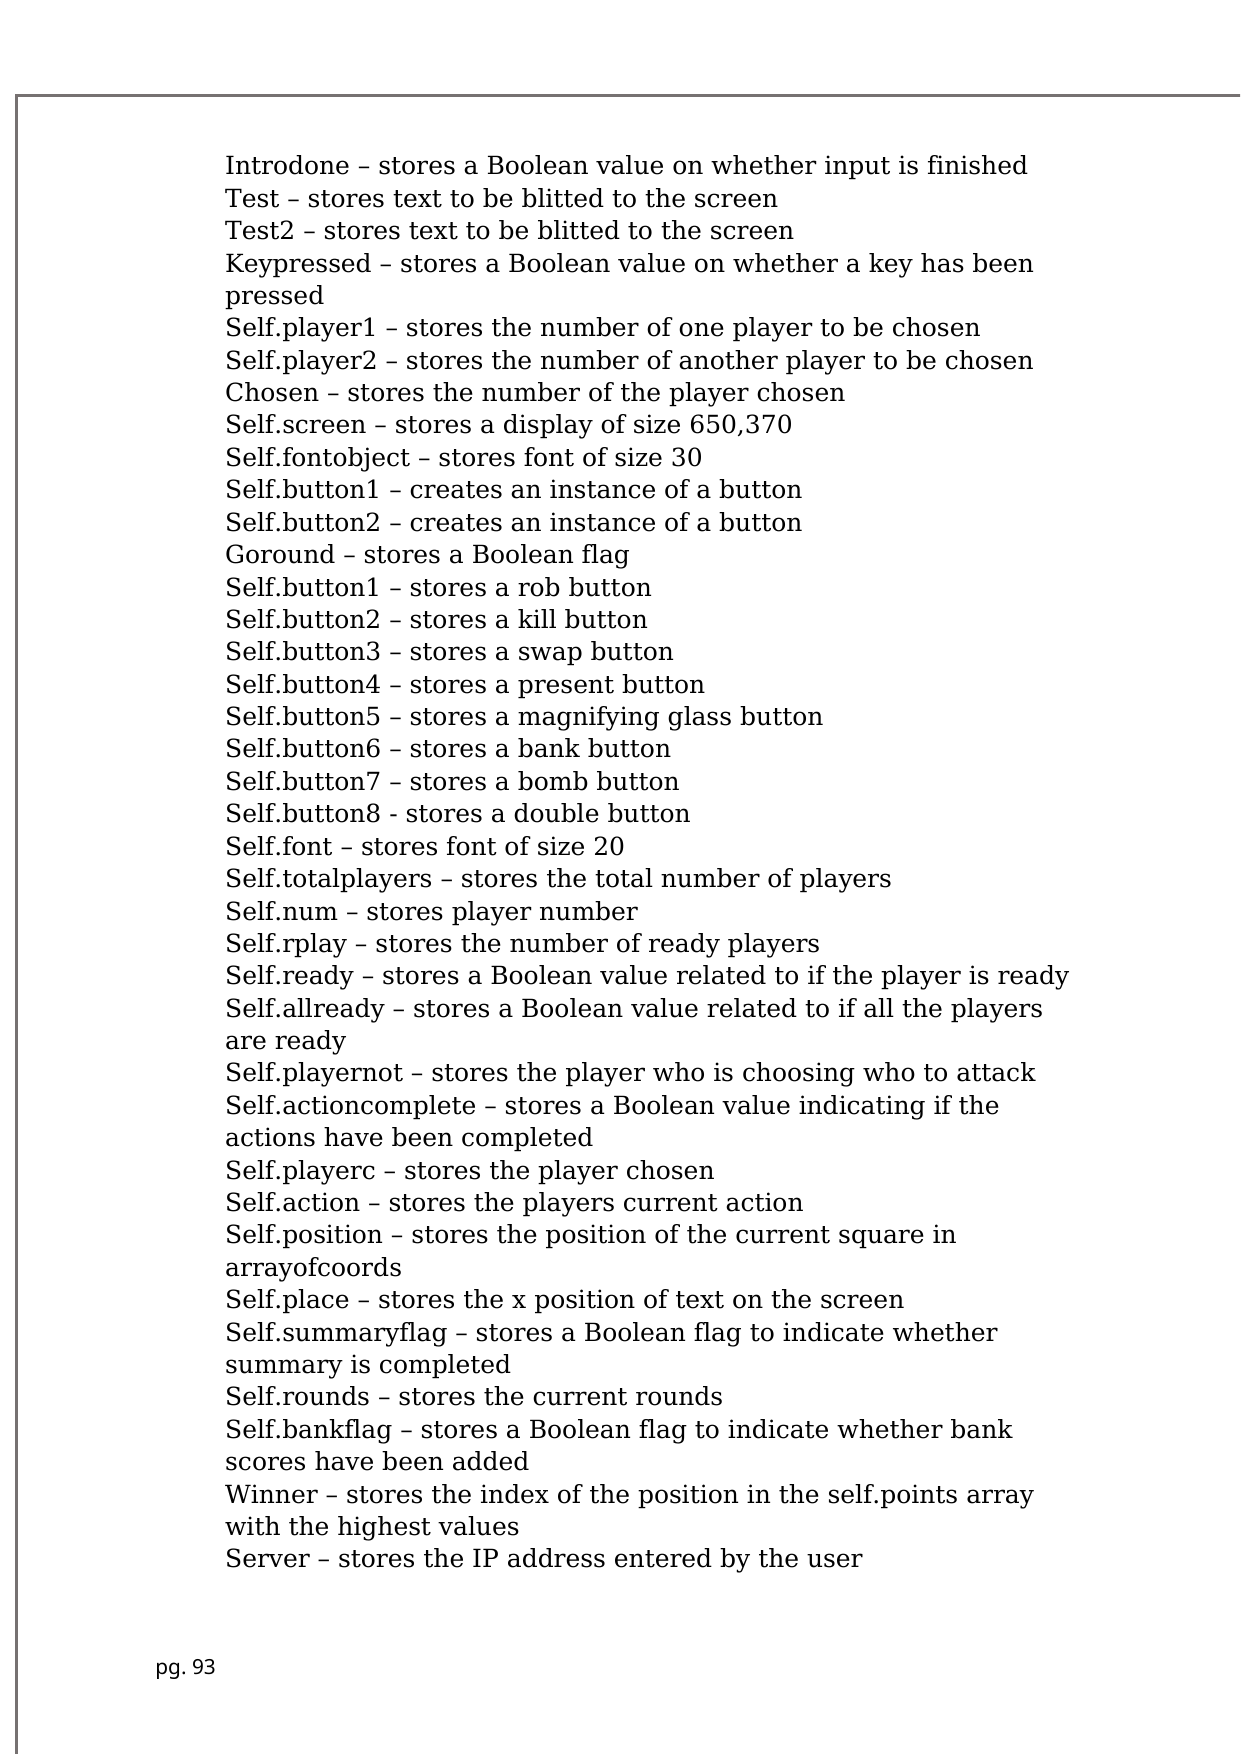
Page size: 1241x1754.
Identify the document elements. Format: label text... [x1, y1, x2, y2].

text Self.button4 – stores a present button [225, 668, 1090, 698]
text Chosen – stores the number of the player chosen [225, 377, 1090, 407]
text Server – stores the IP address entered by the user [225, 1543, 1090, 1573]
text Self.allready – stores a Boolean value related to if all the players are ready [225, 992, 1090, 1055]
text Self.fontobject – stores font of size 30 [225, 442, 1090, 472]
text Self.player2 – stores the number of another player to be chosen [225, 344, 1090, 374]
text Self.button3 – stores a swap button [225, 636, 1090, 666]
text Winner – stores the index of the position in the self.points array with the highest values [225, 1478, 1090, 1541]
text Test – stores text to be blitted to the screen [225, 182, 1090, 212]
text Self.action – stores the players current action [225, 1187, 1090, 1217]
text Introdone – stores a Boolean value on whether input is finished [225, 150, 1090, 180]
text Self.bankflag – stores a Boolean flag to indicate whether bank scores have been added [225, 1413, 1090, 1476]
text Self.ready – stores a Boolean value related to if the player is ready [225, 960, 1090, 990]
text Self.playernot – stores the player who is choosing who to attack [225, 1057, 1090, 1087]
text Keypressed – stores a Boolean value on whether a key has been pressed [225, 247, 1090, 309]
text Goround – stores a Boolean flag [225, 539, 1090, 569]
text Self.button1 – creates an instance of a button [225, 474, 1090, 504]
text Self.rplay – stores the number of ready players [225, 927, 1090, 957]
text Self.place – stores the x position of text on the screen [225, 1284, 1090, 1314]
text Self.position – stores the position of the current square in arrayofcoords [225, 1219, 1090, 1281]
text Self.button5 – stores a magnifying glass button [225, 701, 1090, 731]
text Self.button1 – stores a rob button [225, 571, 1090, 601]
text Self.summaryflag – stores a Boolean flag to indicate whether summary is completed [225, 1316, 1090, 1379]
text Self.totalplayers – stores the total number of players [225, 863, 1090, 893]
text Self.screen – stores a display of size 650,370 [225, 409, 1090, 439]
text Self.player1 – stores the number of one player to be chosen [225, 312, 1090, 342]
text Self.playerc – stores the player chosen [225, 1154, 1090, 1184]
text Self.actioncomplete – stores a Boolean value indicating if the actions have been completed [225, 1089, 1090, 1152]
text Test2 – stores text to be blitted to the screen [225, 215, 1090, 245]
text Self.num – stores player number [225, 895, 1090, 925]
text Self.button2 – stores a kill button [225, 603, 1090, 633]
text Self.button6 – stores a bank button [225, 733, 1090, 763]
text Self.button7 – stores a bomb button [225, 766, 1090, 796]
text Self.button8 - stores a double button [225, 798, 1090, 828]
text Self.rounds – stores the current rounds [225, 1381, 1090, 1411]
text Self.font – stores font of size 20 [225, 830, 1090, 860]
text Self.button2 – creates an instance of a button [225, 506, 1090, 536]
